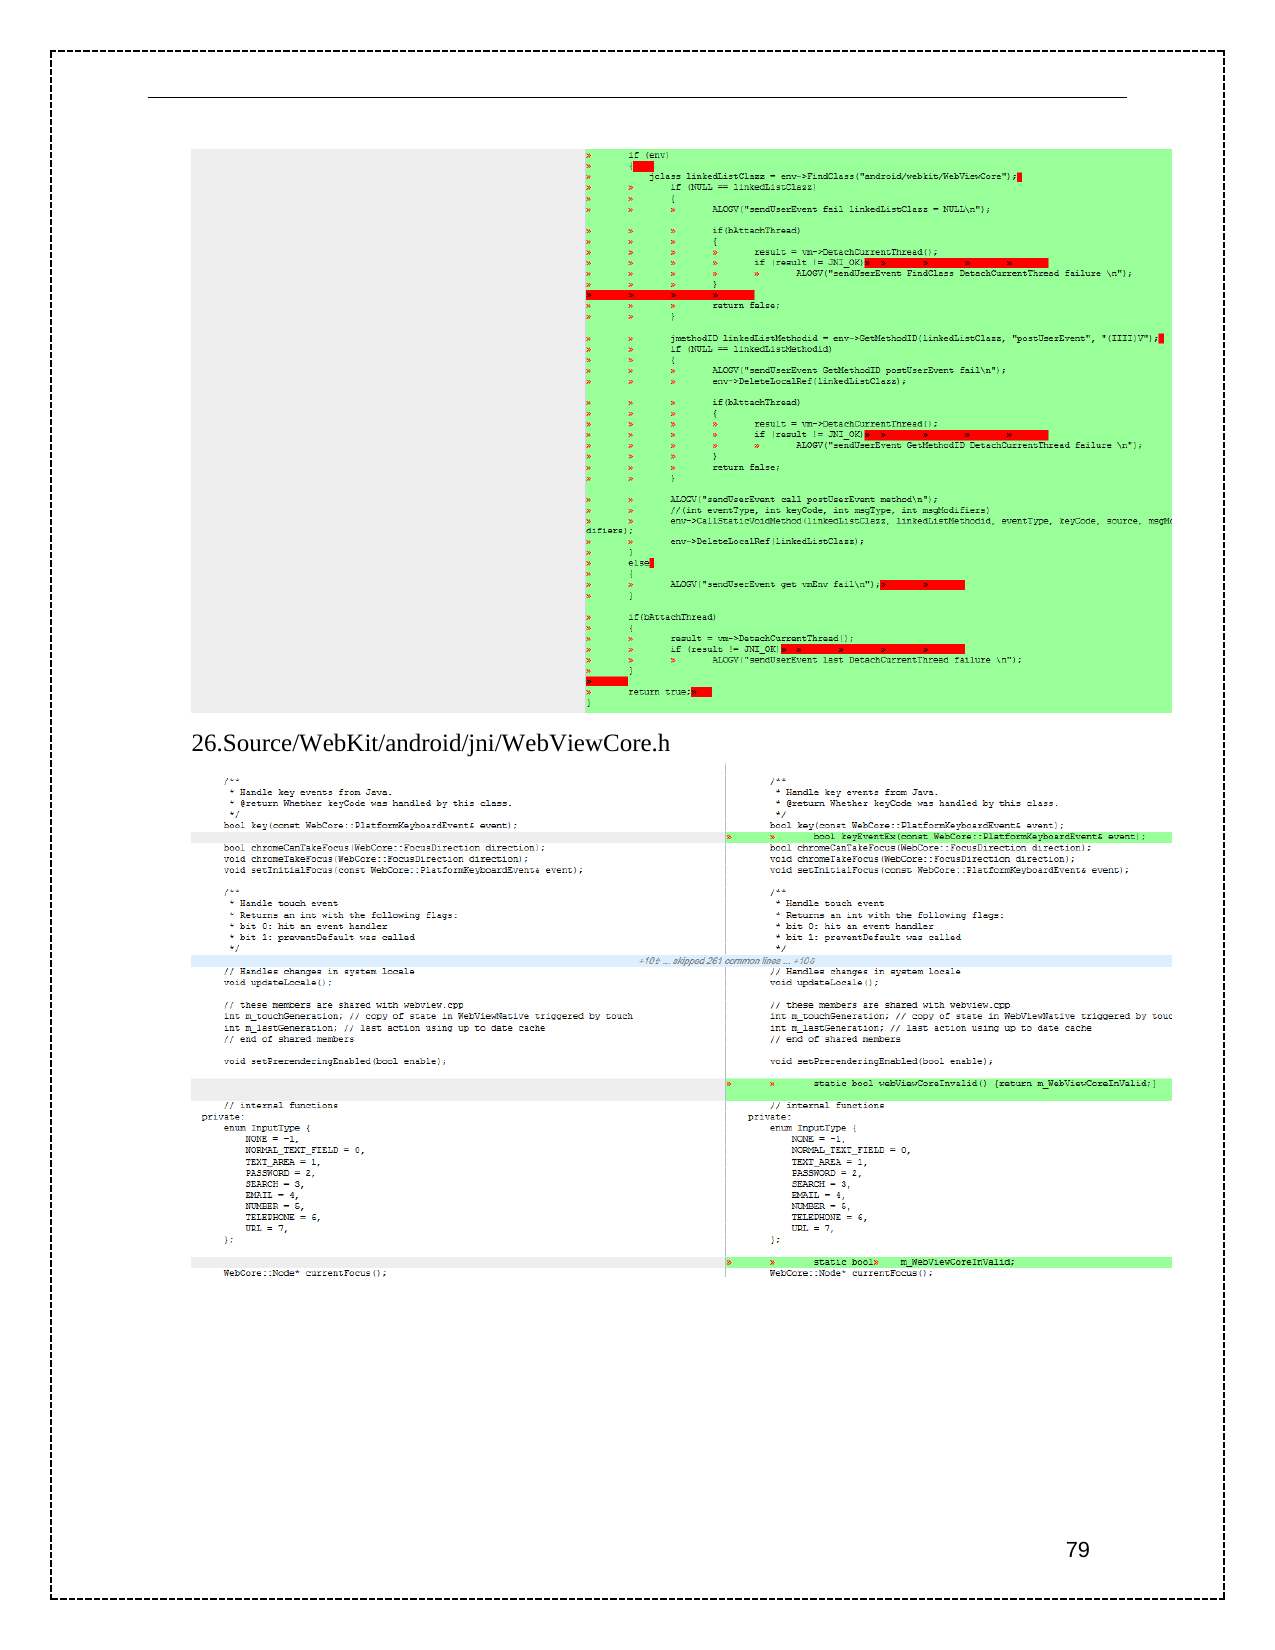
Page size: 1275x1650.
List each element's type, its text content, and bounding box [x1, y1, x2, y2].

text 26.Source/WebKit/android/jni/WebViewCore.h [191, 728, 1127, 756]
picture [191, 149, 1172, 713]
picture [191, 763, 1172, 1277]
